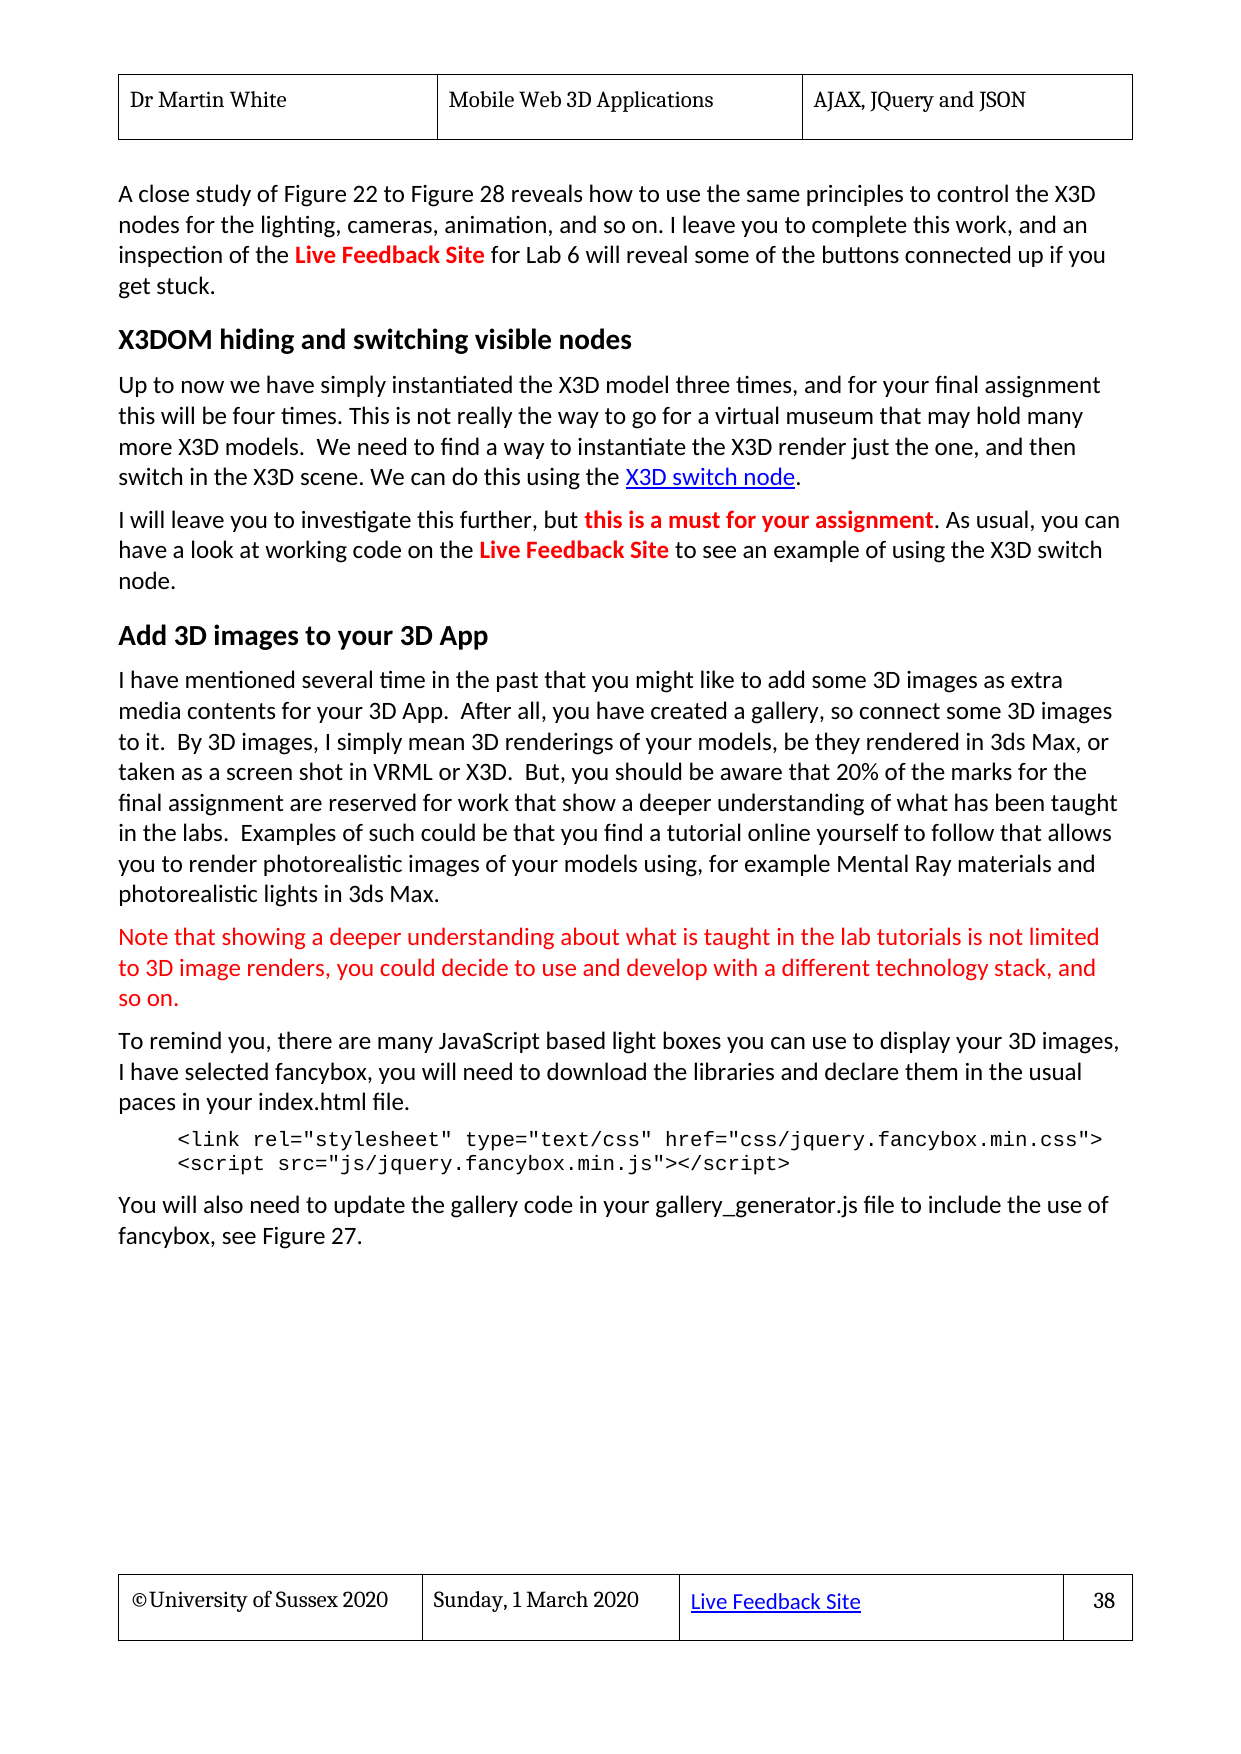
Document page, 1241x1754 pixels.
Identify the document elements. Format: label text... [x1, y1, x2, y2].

text I will leave you to investigate this further, but this is a must for your assignment. As usual, you can have a look at working code on the Live Feedback Site to see an example of using the X3D switch node. [118, 504, 1122, 596]
text To remind you, there are many JavaScript based light boxes you can use to display your 3D images, I have selected fancybox, you will need to download the libraries and declare them in the usual paces in your index.html file. [118, 1025, 1122, 1117]
text <script src="js/jquery.fancybox.min.js"></script> [177, 1153, 1122, 1177]
subtitle Add 3D images to your 3D App [118, 617, 1122, 652]
text Up to now we have simply instantiated the X3D model three times, and for your final assignment this will be four times. This is not really the way to go for a virtual museum that may hold many more X3D models. We need to find a way to instantiate the X3D render just the one, and then switch in the X3D scene. We can do this using the X3D switch node. [118, 369, 1122, 492]
text You will also need to update the gallery code in your gallery_generator.js file to include the use of fancybox, see Figure 27. [118, 1189, 1122, 1250]
text I have mentioned several time in the past that you might like to add some 3D images as extra media contents for your 3D App. After all, you have created a gallery, so connect some 3D images to it. By 3D images, I simply mean 3D renderings of your models, be they rendered in 3ds Max, or taken as a screen shot in VRML or X3D. But, you should be aware that 20% of the marks for the final assignment are reserved for work that show a deeper understanding of what has been taught in the labs. Examples of such could be that you find a tutorial online yourself to follow that allows you to render photorealistic images of your models using, for example Mental Ray materials and photorealistic lights in 3ds Max. [118, 665, 1122, 909]
text A close study of Figure 22 to Figure 28 reveals how to use the same principles to control the X3D nodes for the lighting, cameras, animation, and so on. I leave you to complete this work, and an inspection of the Live Feedback Site for Lab 6 will reveal some of the buttons connected up if you get stuck. [118, 178, 1122, 301]
text Note that showing a deeper understanding about what is taught in the lab tutorials is not limited to 3D image renders, you could decide to use and develop with a different technology stack, and so on. [118, 921, 1122, 1013]
subtitle X3DOM hiding and switching visible nodes [118, 321, 1122, 357]
text <link rel="stylesheet" type="text/css" href="css/jquery.fancybox.min.css"> [177, 1129, 1122, 1153]
